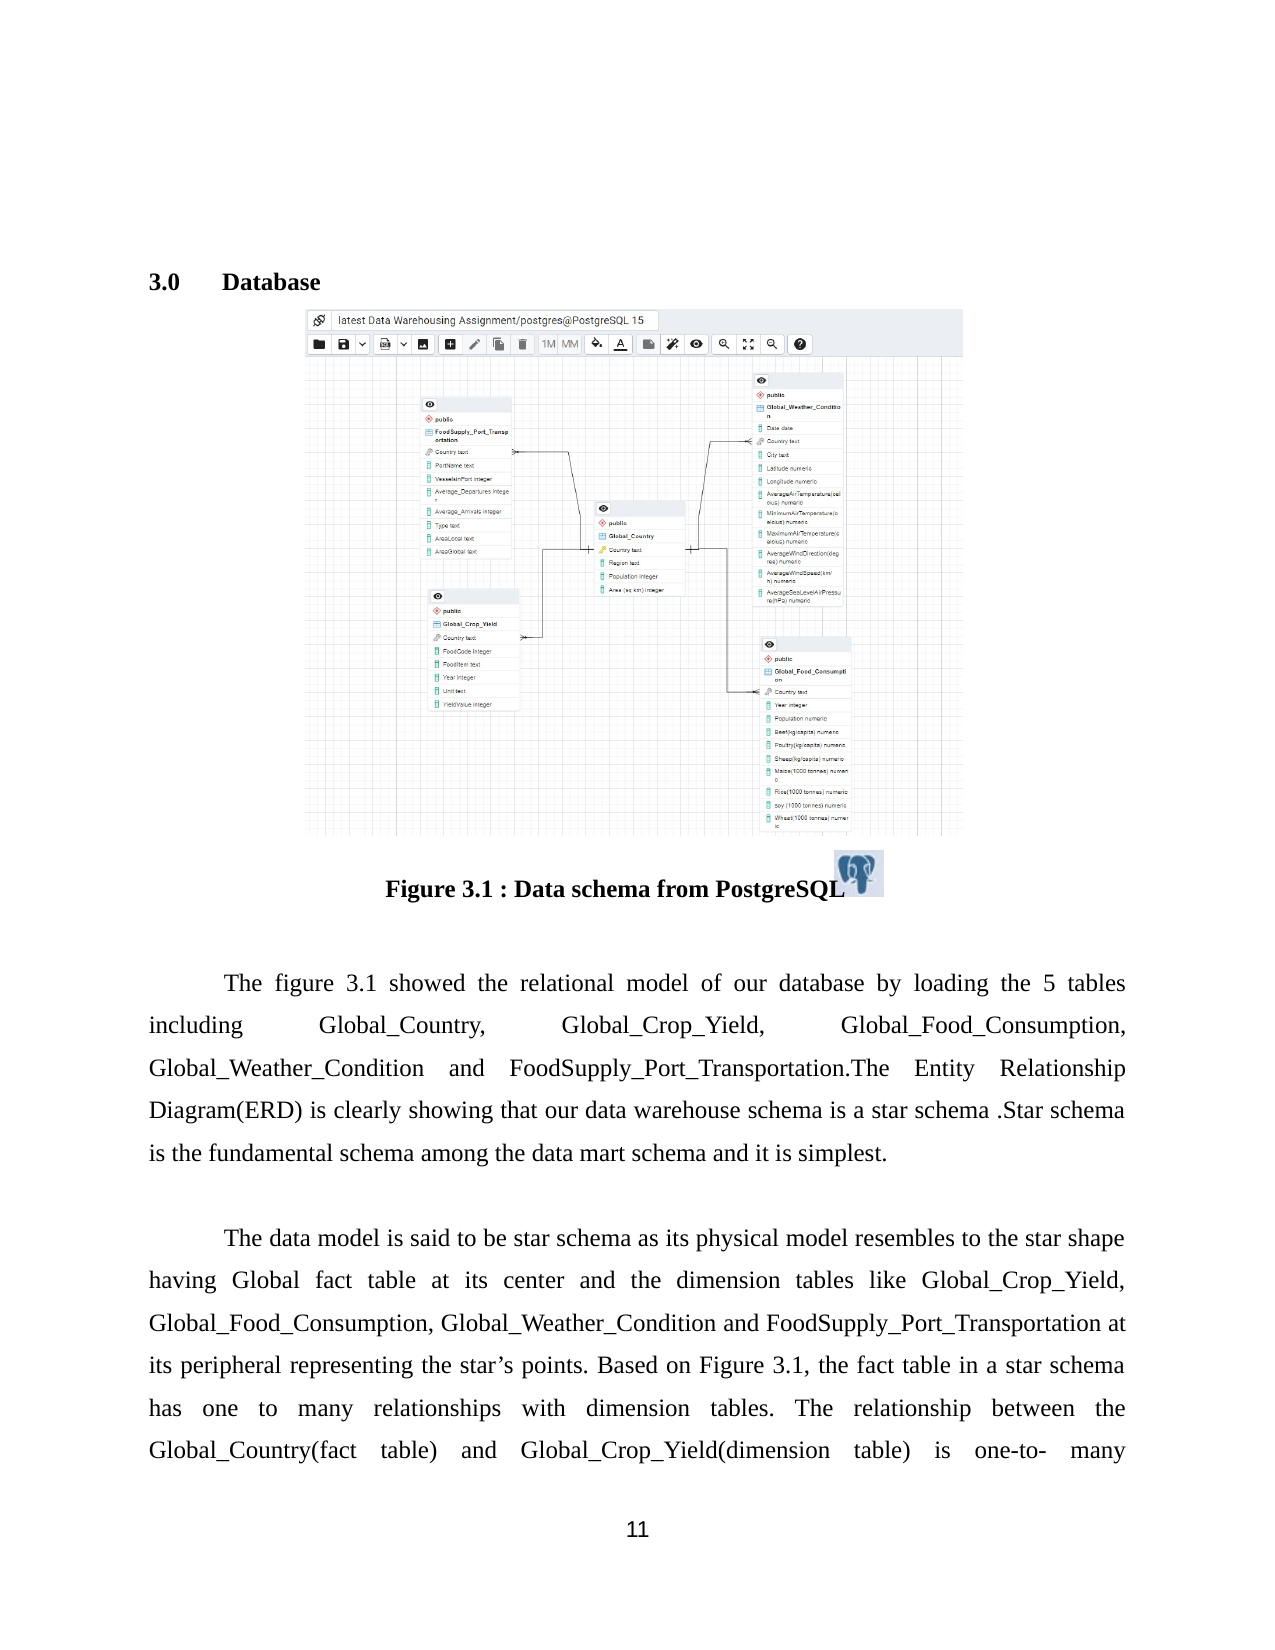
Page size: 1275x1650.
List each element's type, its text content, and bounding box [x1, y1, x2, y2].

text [148, 1223, 1126, 1464]
picture [305, 309, 963, 836]
text The figure 3.1 showed the relational model of our database by loading the 5 tables including Global_Country, Global_Crop_Yield, Global_Food_Consumption, Global_Weather_Condition and FoodSupply_Port_Transportation.The Entity Relationship Diagram(ERD) is clearly showing that our data warehouse schema is a star schema .Star schema is the fundamental schema among the data mart schema and it is simplest. [148, 968, 1126, 1166]
subtitle 3.0 Database [148, 267, 1201, 296]
picture [834, 850, 884, 897]
